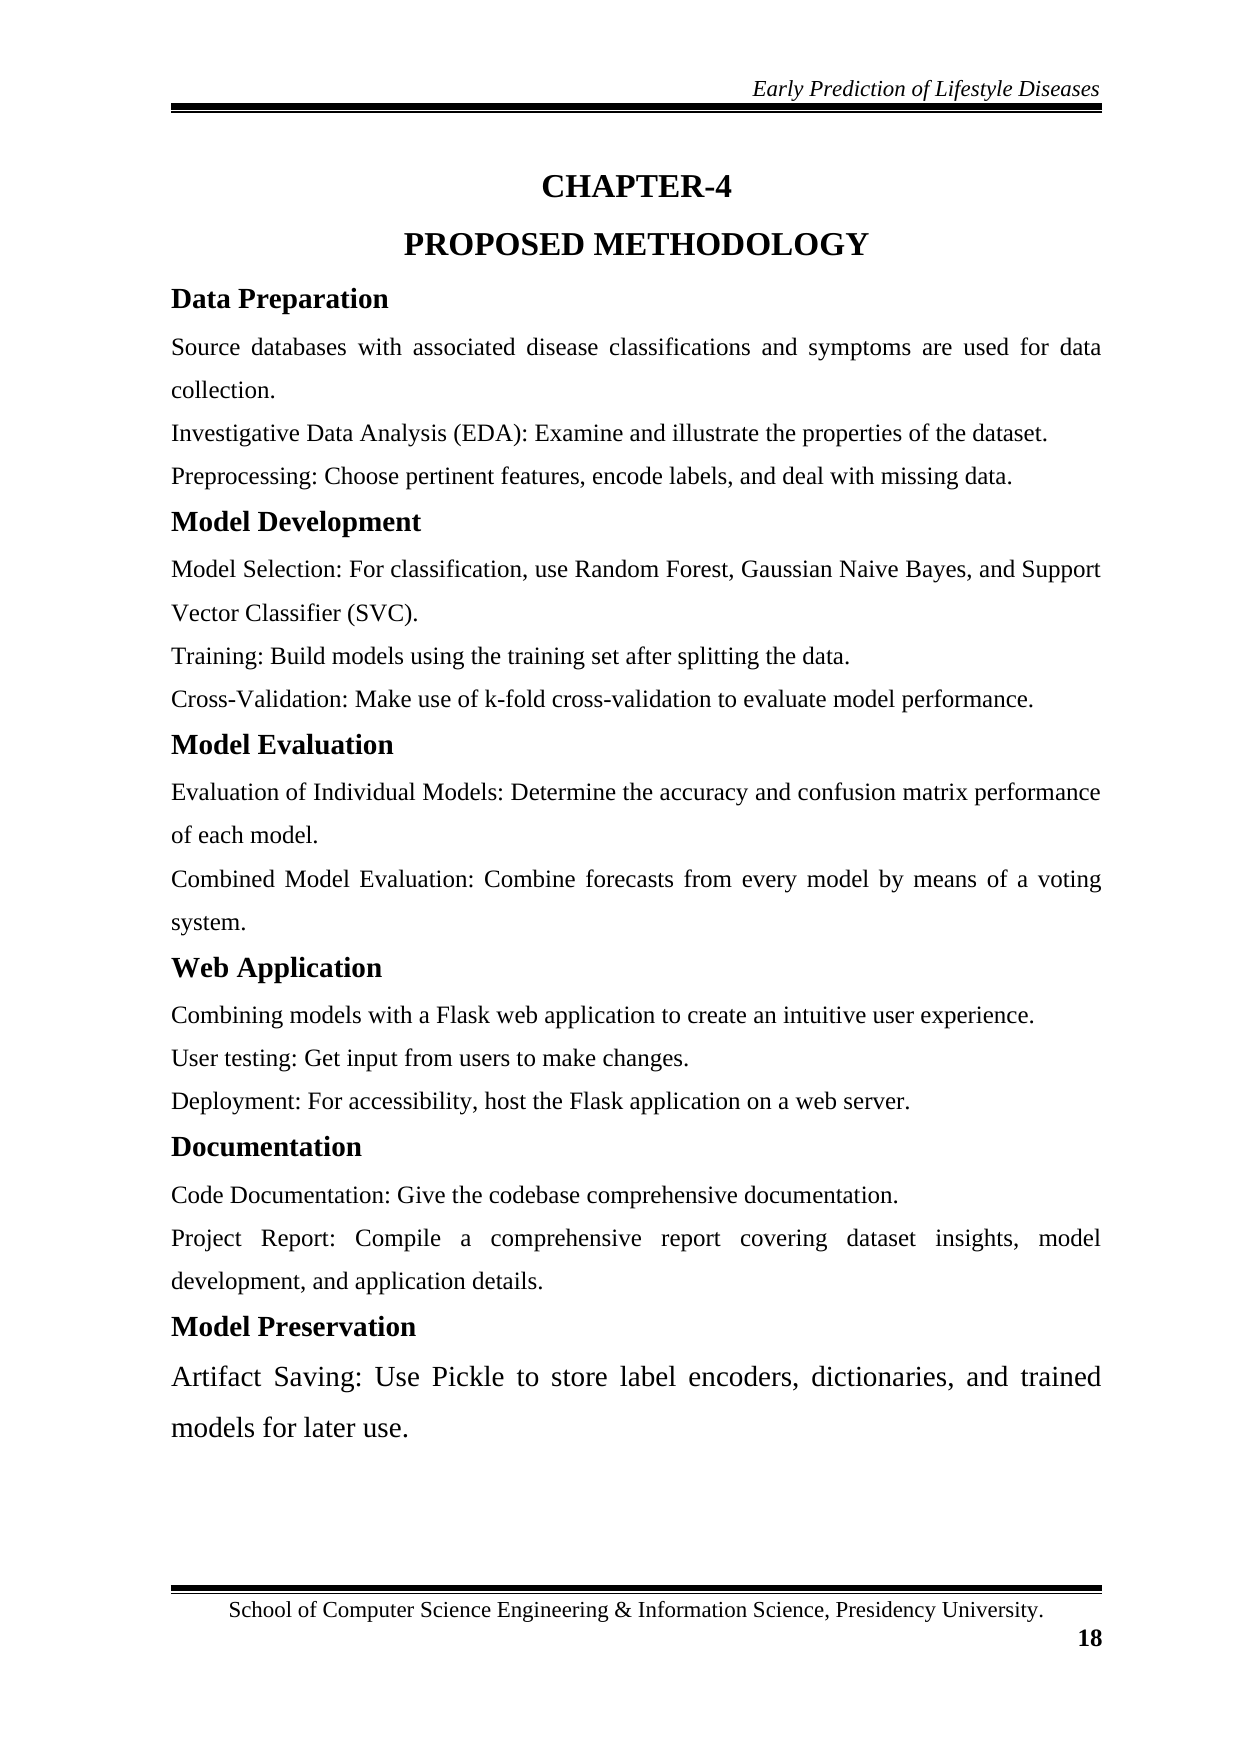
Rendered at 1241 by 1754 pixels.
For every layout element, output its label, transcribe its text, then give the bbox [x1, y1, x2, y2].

text PROPOSED METHODOLOGY [171, 224, 1102, 262]
text Code Documentation: Give the codebase comprehensive documentation. [171, 1180, 1102, 1209]
text Model Preservation [171, 1309, 1102, 1343]
text Web Application [171, 950, 1102, 983]
text Data Preparation [171, 281, 1102, 315]
text Project Report: Compile a comprehensive report covering dataset insights, model development, and application details. [171, 1223, 1102, 1295]
text Model Development [171, 504, 1102, 538]
text Documentation [171, 1129, 1102, 1163]
text Combined Model Evaluation: Combine forecasts from every model by means of a voting system. [171, 864, 1102, 936]
text Deployment: For accessibility, host the Flask application on a web server. [171, 1086, 1102, 1115]
text Source databases with associated disease classifications and symptoms are used for data collection. [171, 332, 1102, 404]
text User testing: Get input from users to make changes. [171, 1043, 1102, 1072]
text Investigative Data Analysis (EDA): Examine and illustrate the properties of the dataset. [171, 418, 1102, 447]
text Combining models with a Flask web application to create an intuitive user experience. [171, 1000, 1102, 1029]
text Training: Build models using the training set after splitting the data. [171, 641, 1102, 669]
text Preprocessing: Choose pertinent features, encode labels, and deal with missing data. [171, 461, 1102, 490]
text Evaluation of Individual Models: Determine the accuracy and confusion matrix performance of each model. [171, 777, 1102, 849]
text CHAPTER-4 [171, 166, 1102, 205]
text Model Evaluation [171, 727, 1102, 761]
text Model Selection: For classification, use Random Forest, Gaussian Naive Bayes, and Support Vector Classifier (SVC). [171, 554, 1102, 626]
text Artifact Saving: Use Pickle to store label encoders, dictionaries, and trained models for later use. [171, 1359, 1102, 1443]
text Cross-Validation: Make use of k-fold cross-validation to evaluate model performance. [171, 684, 1102, 713]
